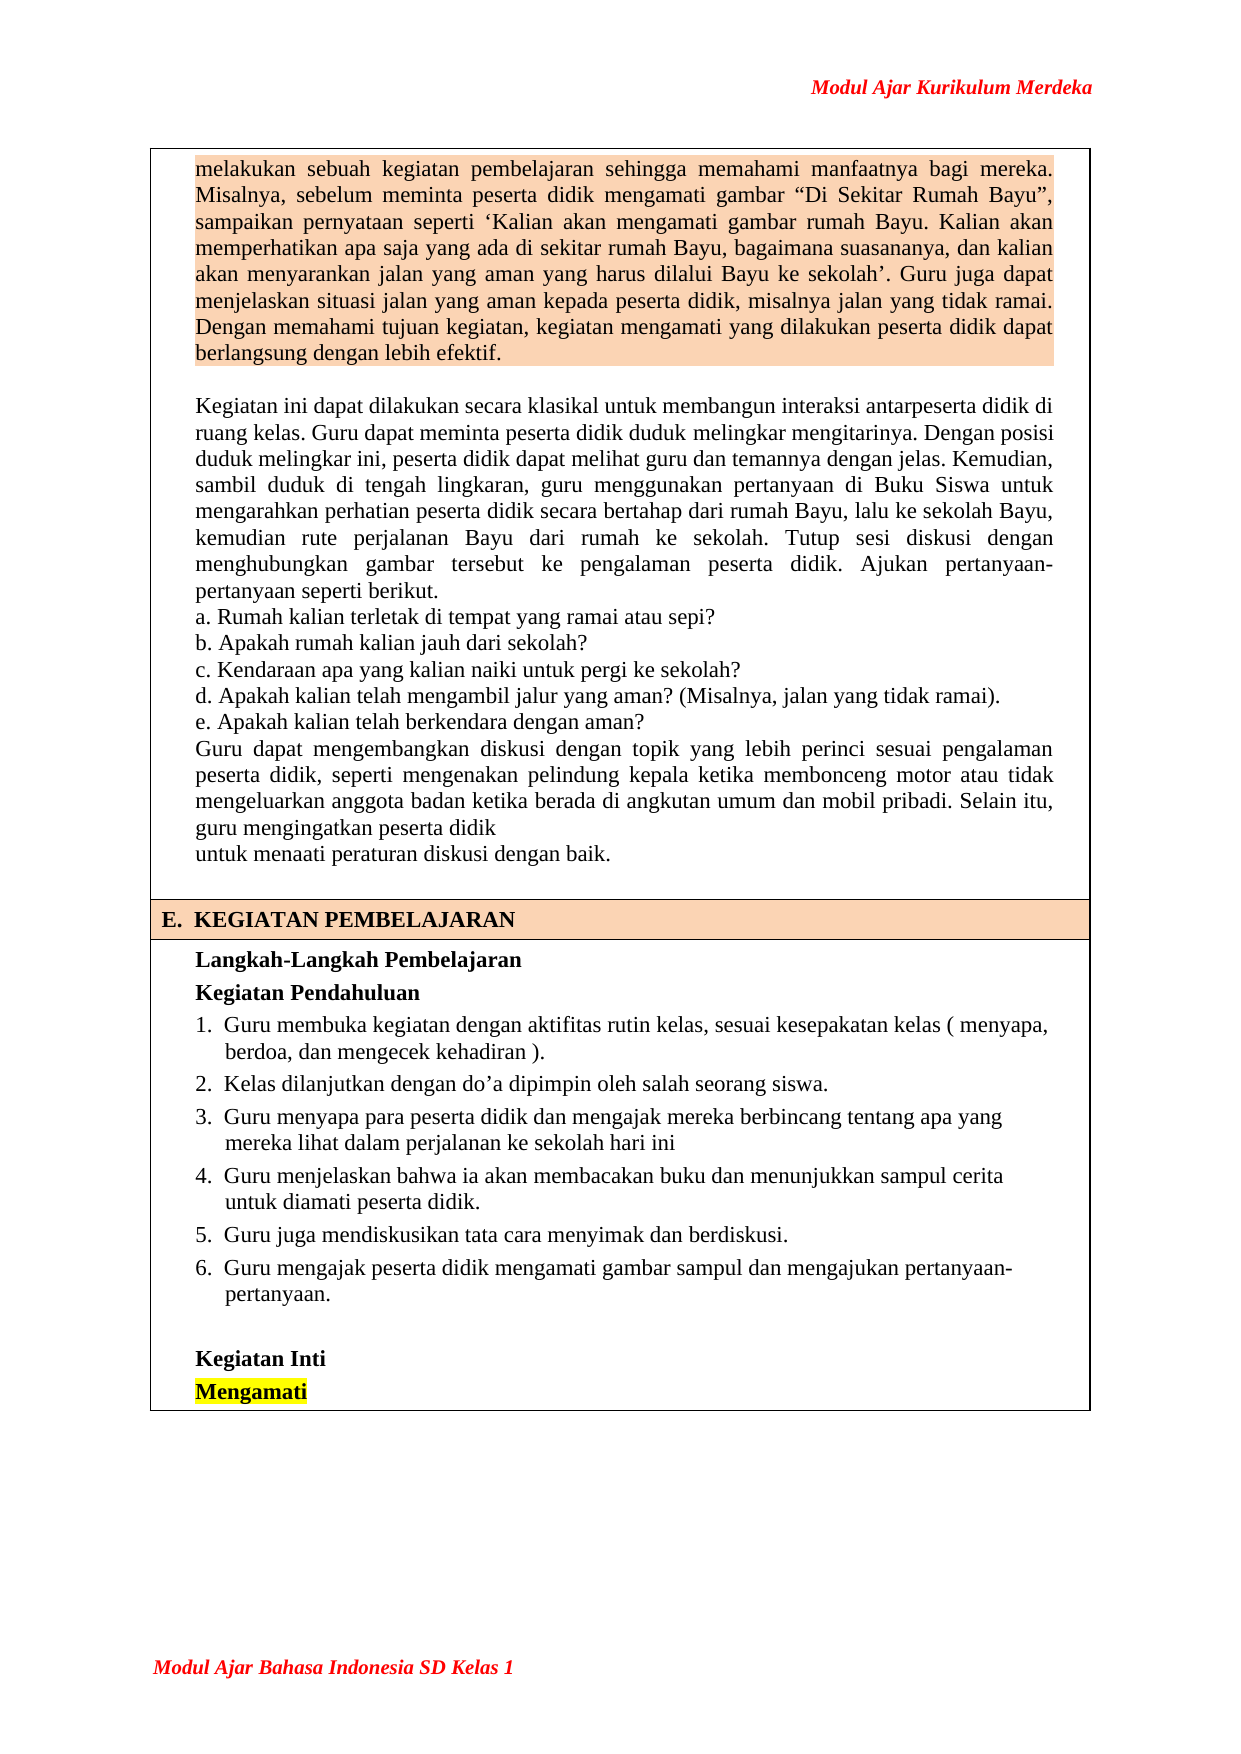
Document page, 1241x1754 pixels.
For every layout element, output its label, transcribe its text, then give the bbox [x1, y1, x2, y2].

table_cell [151, 940, 1089, 1410]
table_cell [151, 149, 1089, 899]
table_cell E. KEGIATAN PEMBELAJARAN [151, 900, 1089, 939]
